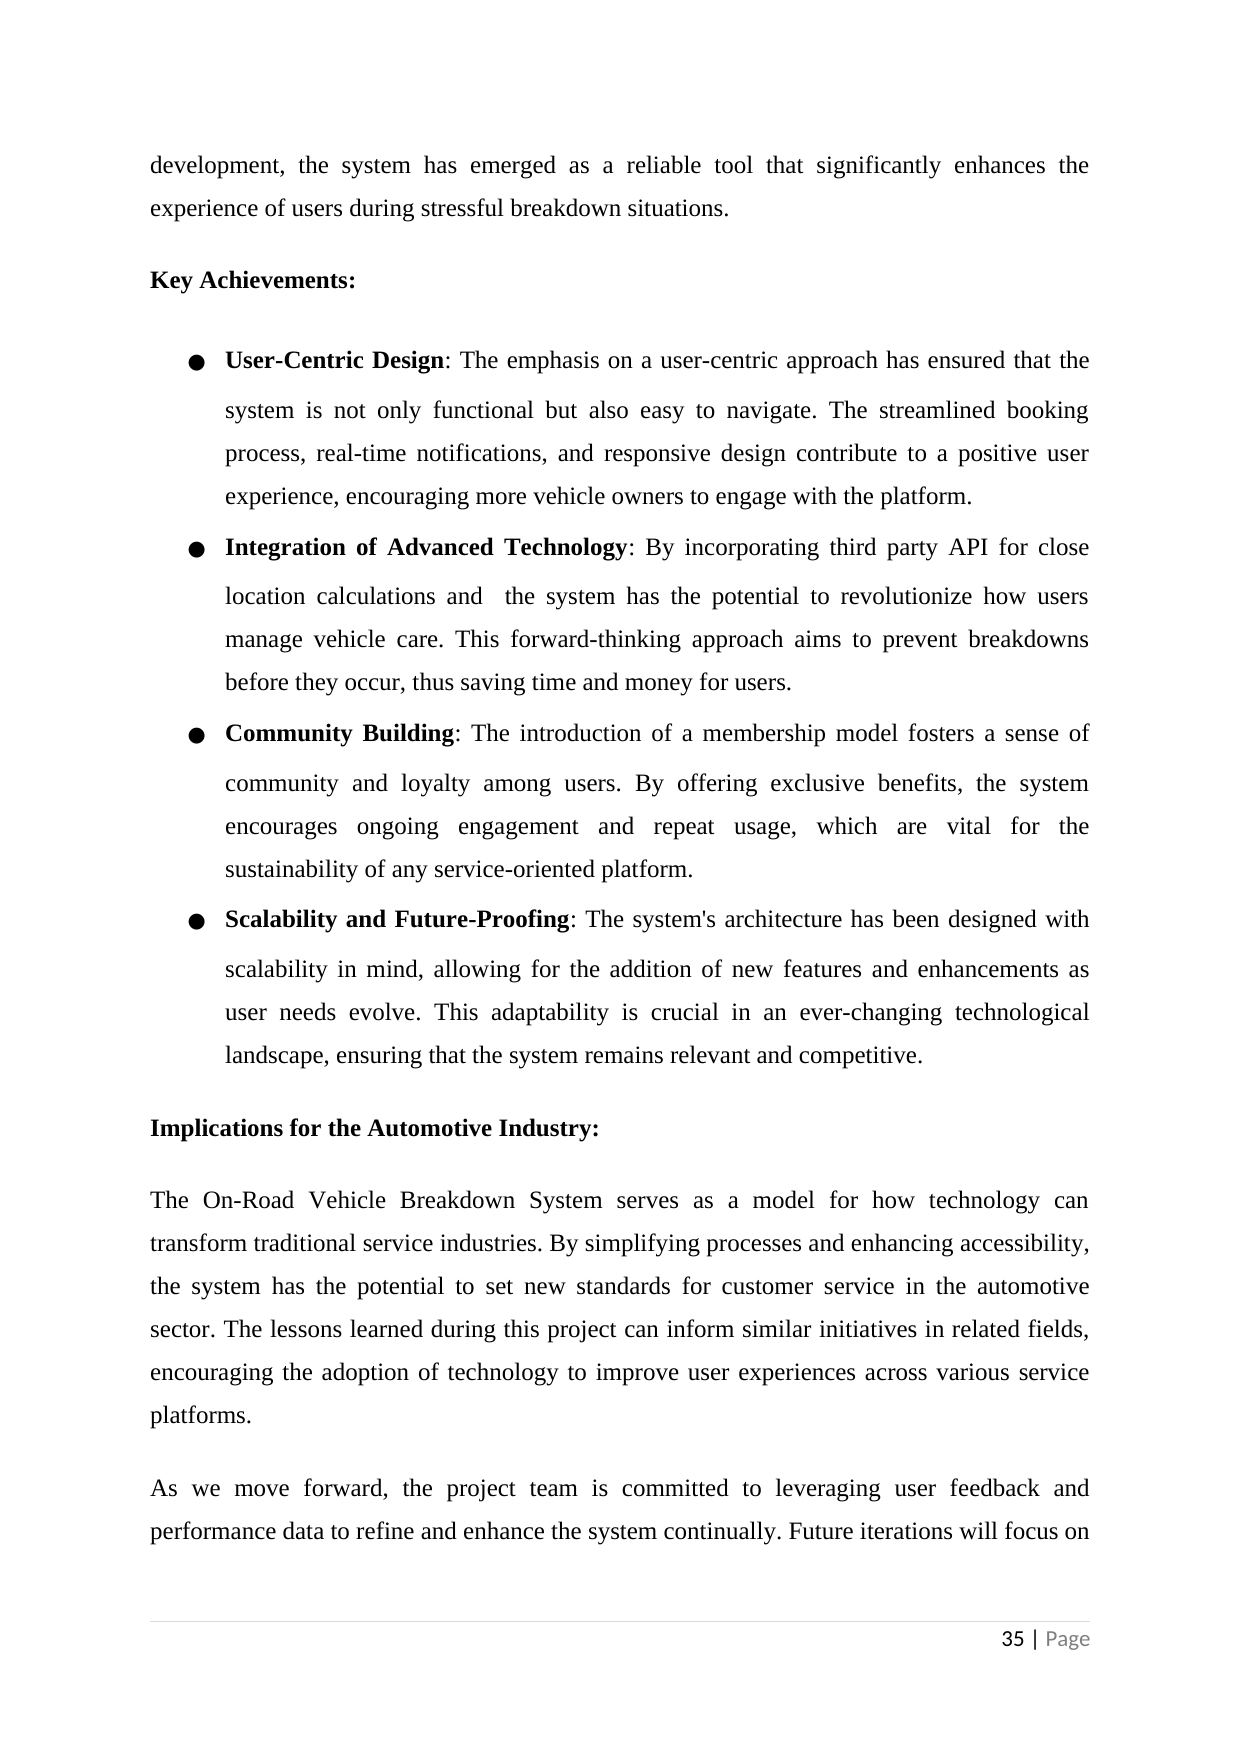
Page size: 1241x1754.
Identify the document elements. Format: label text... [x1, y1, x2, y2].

text Key Achievements: [150, 265, 1090, 294]
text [150, 150, 1090, 222]
text The On-Road Vehicle Breakdown System serves as a model for how technology can transform traditional service industries. By simplifying processes and enhancing accessibility, the system has the potential to set new standards for customer service in the automotive sector. The lessons learned during this project can inform similar initiatives in related fields, encouraging the adoption of technology to improve user experiences across various service platforms. [150, 1185, 1090, 1429]
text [150, 1473, 1090, 1545]
list Community Building: The introduction of a membership model fosters a sense of community and loyalty among users. By offering exclusive benefits, the system encourages ongoing engagement and repeat usage, which are vital for the sustainability of any service-oriented platform. [187, 711, 1090, 883]
list Integration of Advanced Technology: By incorporating third party API for close location calculations and the system has the potential to revolutionize how users manage vehicle care. This forward-thinking approach aims to prevent breakdowns before they occur, thus saving time and money for users. [187, 524, 1090, 696]
text Implications for the Automotive Industry: [150, 1113, 1090, 1141]
list User-Centric Design: The emphasis on a user-centric approach has ensured that the system is not only functional but also easy to navigate. The streamlined booking process, real-time notifications, and responsive design contribute to a positive user experience, encouraging more vehicle owners to engage with the platform. [187, 338, 1090, 510]
list Scalability and Future-Proofing: The system's architecture has been designed with scalability in mind, allowing for the addition of new features and enhancements as user needs evolve. This adaptability is crucial in an ever-changing technological landscape, ensuring that the system remains relevant and competitive. [187, 897, 1090, 1069]
